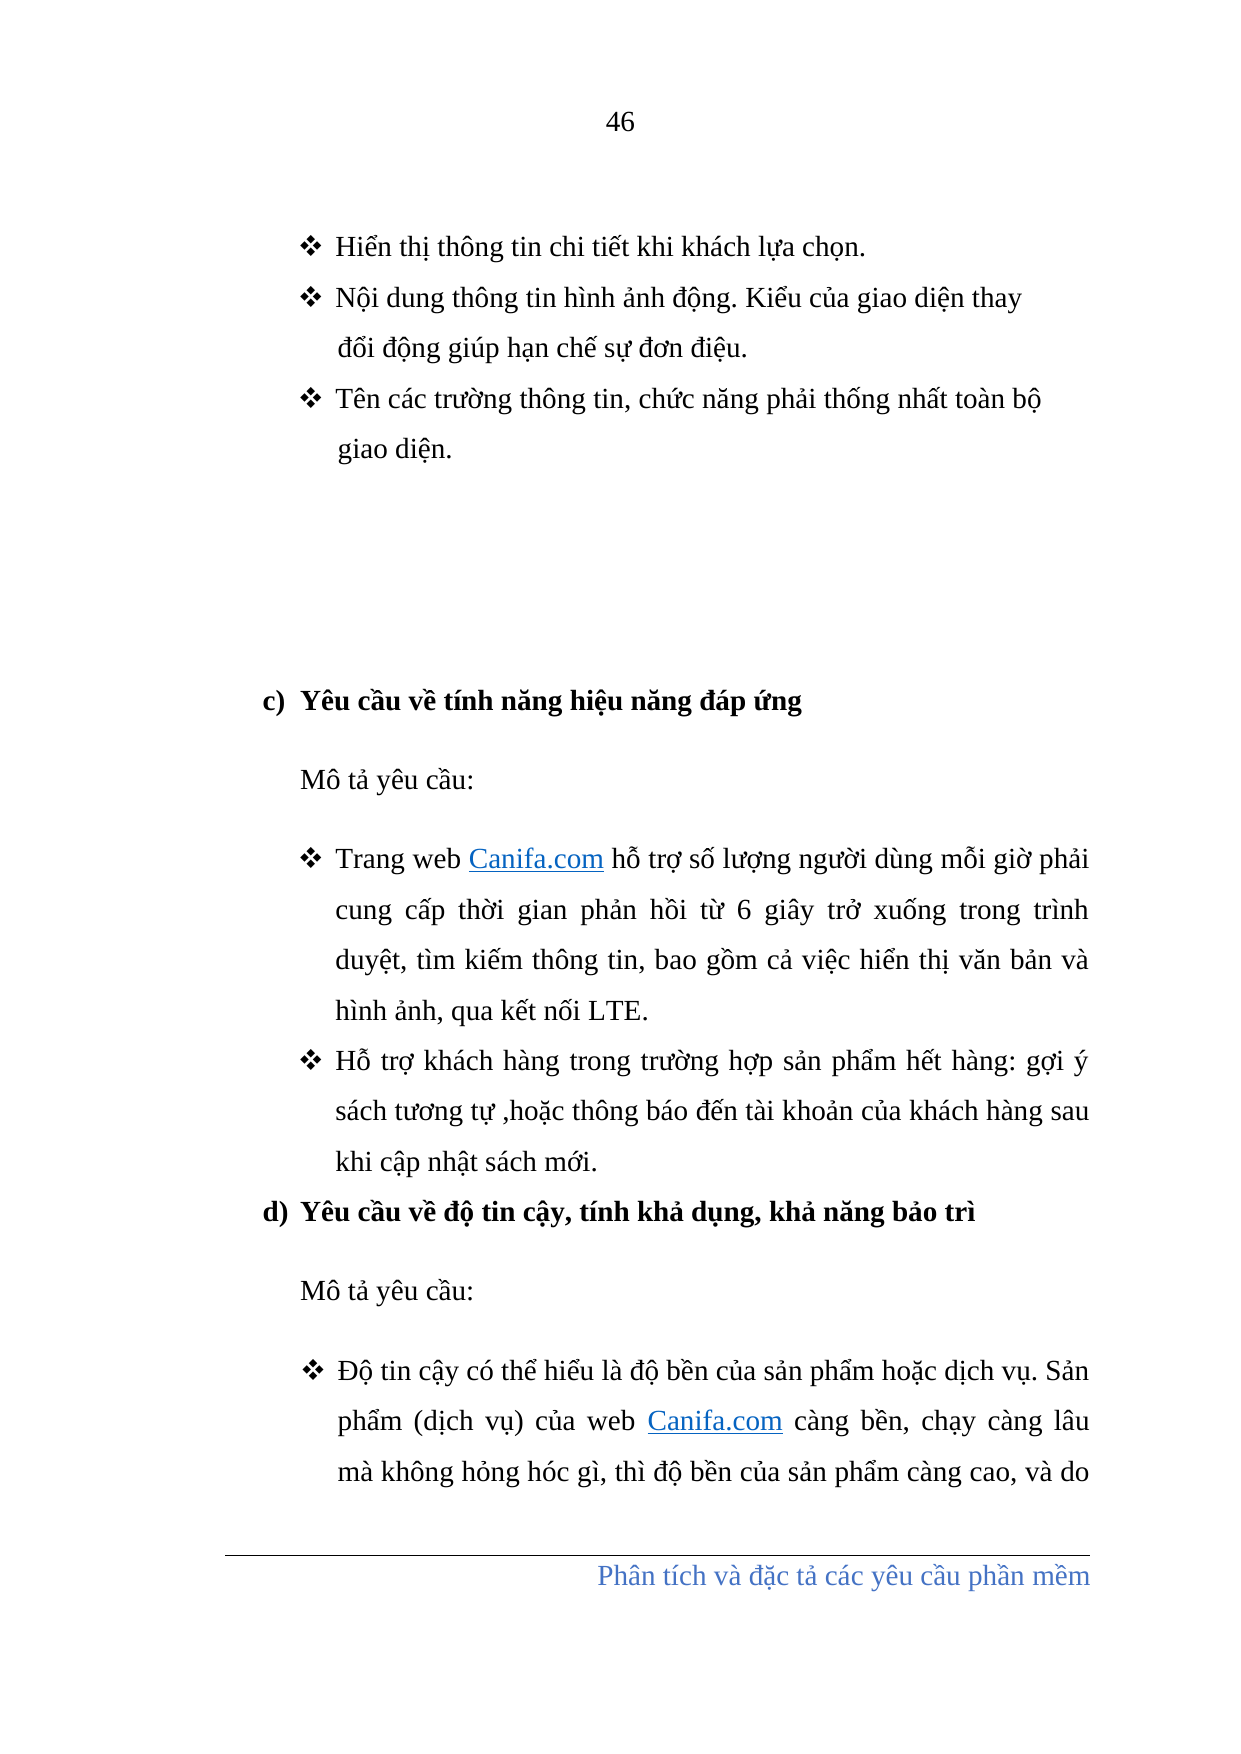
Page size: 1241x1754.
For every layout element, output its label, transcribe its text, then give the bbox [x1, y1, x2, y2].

list Yêu cầu về độ tin cậy, tính khả dụng, khả năng bảo trì [262, 1194, 1090, 1228]
list Tên các trường thông tin, chức năng phải thống nhất toàn bộ [298, 381, 1090, 414]
list Hỗ trợ khách hàng trong trường hợp sản phẩm hết hàng: gợi ý sách tương tự ,hoặc thông báo đến tài khoản của khách hàng sau khi cập nhật sách mới. [298, 1043, 1090, 1177]
list Trang web Canifa.com hỗ trợ số lượng người dùng mỗi giờ phải cung cấp thời gian phản hồi từ 6 giây trở xuống trong trình duyệt, tìm kiếm thông tin, bao gồm cả việc hiển thị văn bản và hình ảnh, qua kết nối LTE. [298, 842, 1090, 1026]
text Mô tả yêu cầu: [225, 1273, 1090, 1307]
list Hiển thị thông tin chi tiết khi khách lựa chọn. [298, 229, 1090, 263]
list đổi động giúp hạn chế sự đơn điệu. [262, 330, 1090, 364]
list Yêu cầu về tính năng hiệu năng đáp ứng [262, 683, 1090, 716]
text Mô tả yêu cầu: [300, 762, 1090, 796]
list Nội dung thông tin hình ảnh động. Kiểu của giao diện thay [298, 280, 1090, 314]
list giao diện. [262, 431, 1090, 465]
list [300, 1353, 1090, 1487]
